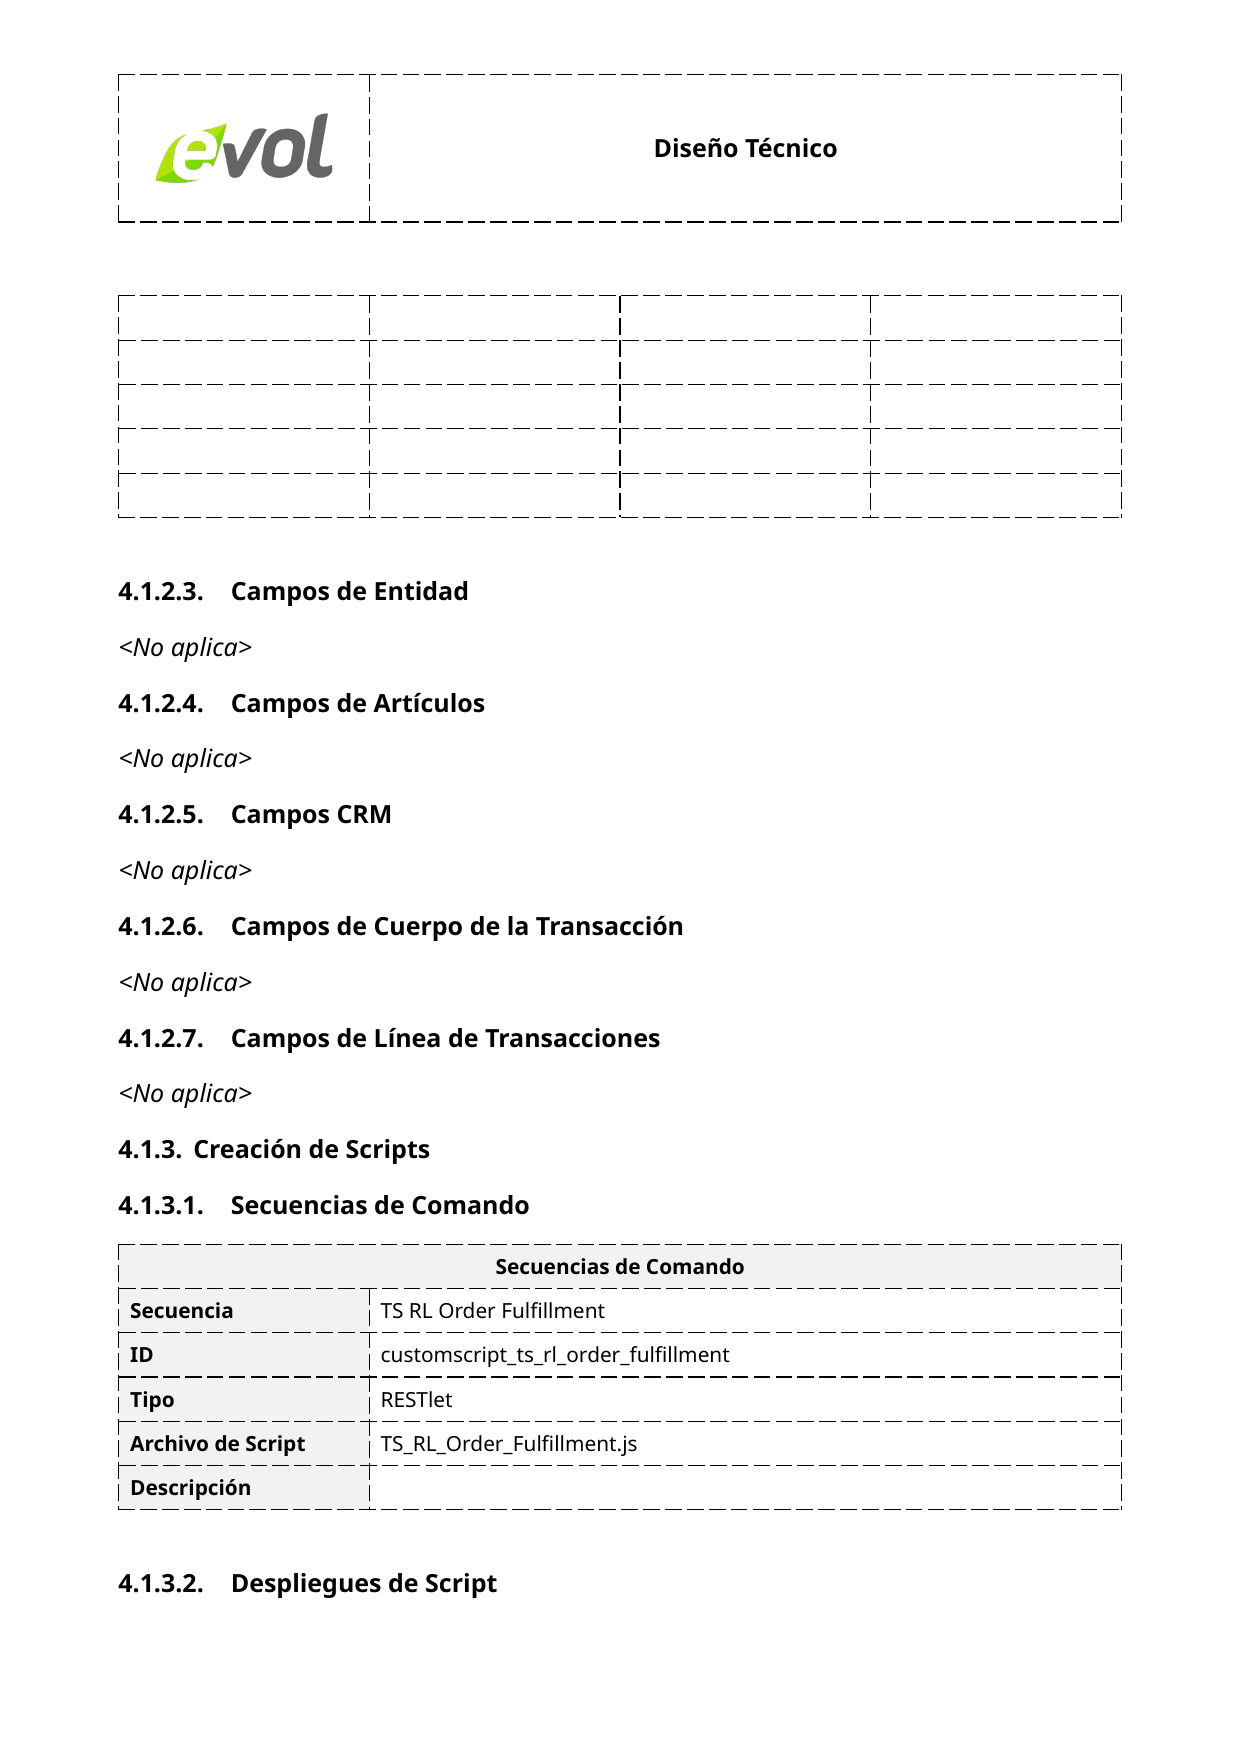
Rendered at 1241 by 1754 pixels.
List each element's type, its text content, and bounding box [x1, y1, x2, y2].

text <No aplica> [118, 853, 1122, 887]
subtitle Secuencias de Comando [118, 1188, 1122, 1222]
table_cell TS RL Order Fulfillment [369, 1288, 1122, 1332]
text <No aplica> [118, 964, 1122, 998]
table_cell RESTlet [369, 1376, 1122, 1421]
table_cell [620, 340, 871, 384]
table_cell [119, 295, 369, 339]
table_cell [620, 384, 871, 428]
subtitle Creación de Scripts [118, 1132, 1122, 1166]
subtitle Campos CRM [118, 797, 1122, 831]
table_cell [119, 340, 369, 384]
table_cell [119, 473, 369, 517]
table_cell [119, 384, 369, 428]
table_cell [620, 473, 871, 517]
table_cell [369, 473, 620, 517]
text <No aplica> [118, 741, 1122, 775]
table_cell [119, 428, 369, 472]
subtitle Campos de Línea de Transacciones [118, 1020, 1122, 1054]
table_cell Descripción [119, 1465, 369, 1509]
table_cell Secuencia [119, 1288, 369, 1332]
table_cell customscript_ts_rl_order_fulfillment [369, 1332, 1122, 1376]
table_header Secuencias de Comando [119, 1244, 1122, 1288]
table_cell [369, 384, 620, 428]
table_cell [369, 295, 620, 339]
subtitle Despliegues de Script [118, 1566, 1122, 1600]
table_cell [369, 340, 620, 384]
table_cell [871, 428, 1122, 472]
table_cell [620, 295, 871, 339]
table_cell [871, 340, 1122, 384]
table_cell Tipo [119, 1376, 369, 1421]
subtitle Campos de Cuerpo de la Transacción [118, 908, 1122, 943]
table_cell Archivo de Script [119, 1421, 369, 1465]
table_cell [871, 384, 1122, 428]
table_cell [369, 428, 620, 472]
picture [155, 113, 333, 183]
subtitle Campos de Entidad [118, 573, 1122, 608]
text <No aplica> [118, 1076, 1122, 1110]
table_cell [620, 428, 871, 472]
text <No aplica> [118, 629, 1122, 663]
table_cell [369, 1465, 1122, 1509]
table_cell TS_RL_Order_Fulfillment.js [369, 1421, 1122, 1465]
table_cell ID [119, 1332, 369, 1376]
table_cell [871, 473, 1122, 517]
table_cell [871, 295, 1122, 339]
subtitle Campos de Artículos [118, 685, 1122, 719]
